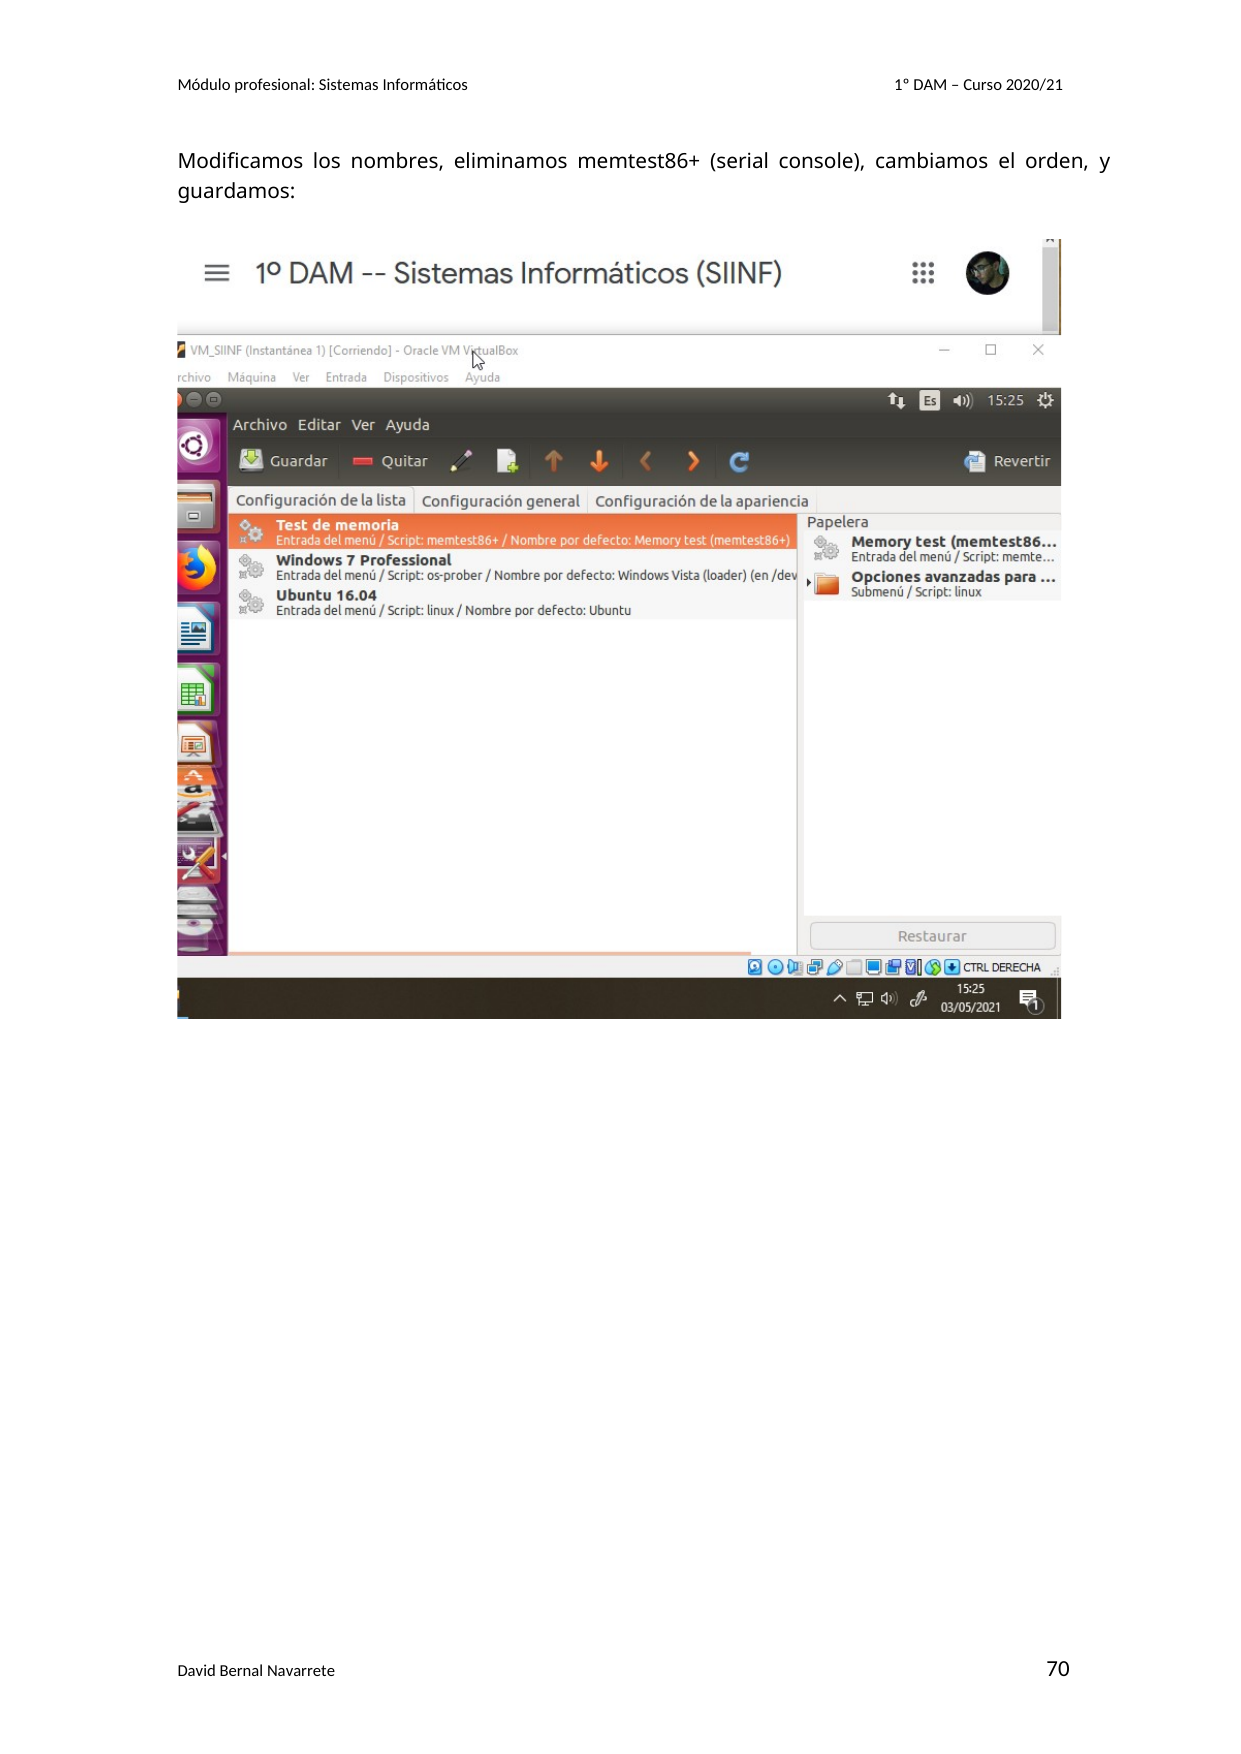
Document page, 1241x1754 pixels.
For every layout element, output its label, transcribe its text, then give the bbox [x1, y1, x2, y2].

picture [177, 239, 1062, 1019]
text Modificamos los nombres, eliminamos memtest86+ (serial console), cambiamos el orden, y guardamos: [177, 147, 1163, 205]
